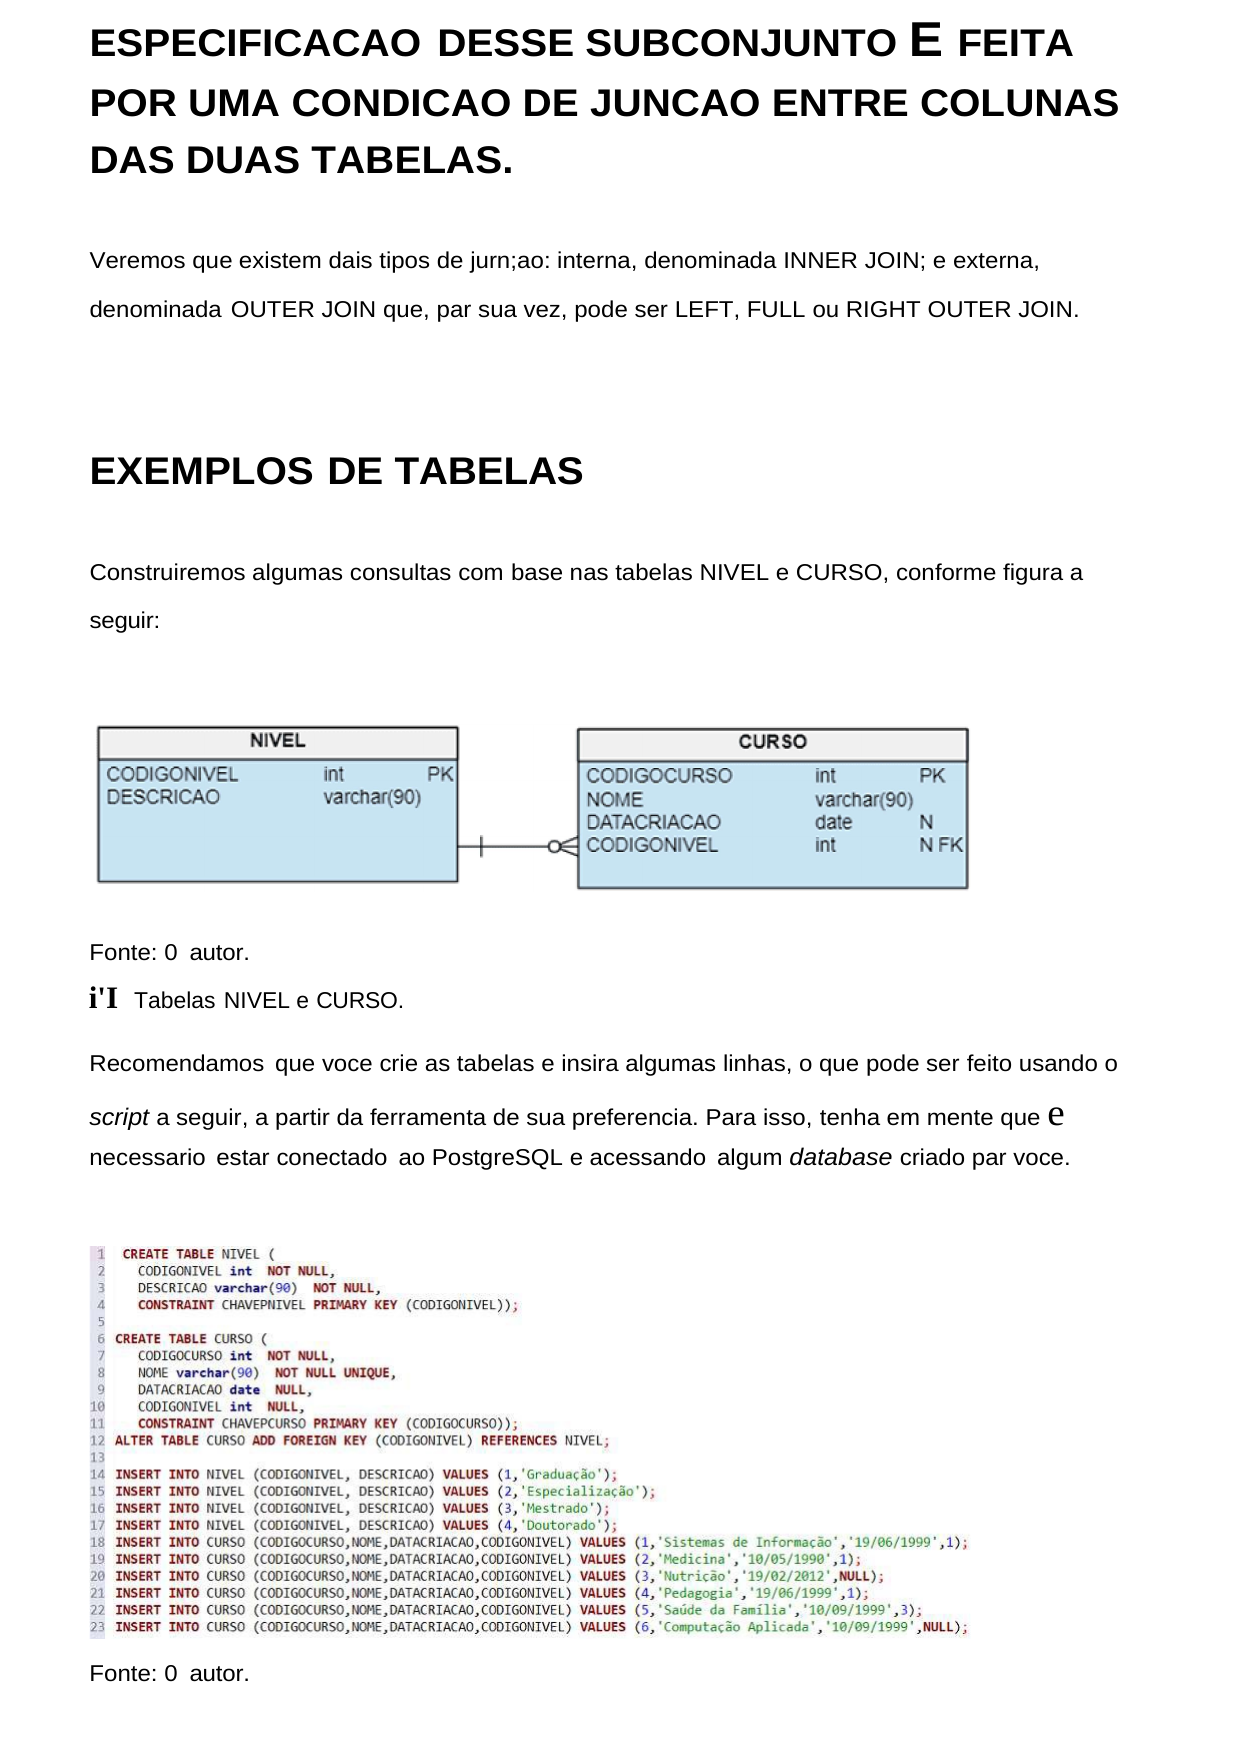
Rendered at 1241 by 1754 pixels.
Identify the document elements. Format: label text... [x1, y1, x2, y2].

text i'I Tabelas NIVEL e CURSO. [88, 980, 1167, 1016]
text ESPECIFICACAO DESSE SUBCONJUNTO E FEITA POR UMA CONDICAO DE JUNCAO ENTRE COLUNAS DAS DUAS TABELAS. [89, 11, 1124, 182]
text Fonte: 0 autor. [89, 939, 1167, 965]
picture [89, 1246, 971, 1639]
picture [95, 724, 971, 892]
text Veremos que existem dais tipos de jurn;ao: interna, denominada INNER JOIN; e externa, denominada OUTER JOIN que, par sua vez, pode ser LEFT, FULL ou RIGHT OUTER JOIN. [89, 247, 1167, 322]
text Construiremos algumas consultas com base nas tabelas NIVEL e CURSO, conforme figura a seguir: [89, 558, 1124, 633]
text Recomendamos que voce crie as tabelas e insira algumas linhas, o que pode ser feito usando o script a seguir, a partir da ferramenta de sua preferencia. Para isso, tenha em mente que e necessario estar conectado ao PostgreSQL e acessando algum database criado par voce. [89, 1050, 1167, 1170]
subtitle EXEMPLOS DE TABELAS [89, 448, 1167, 493]
